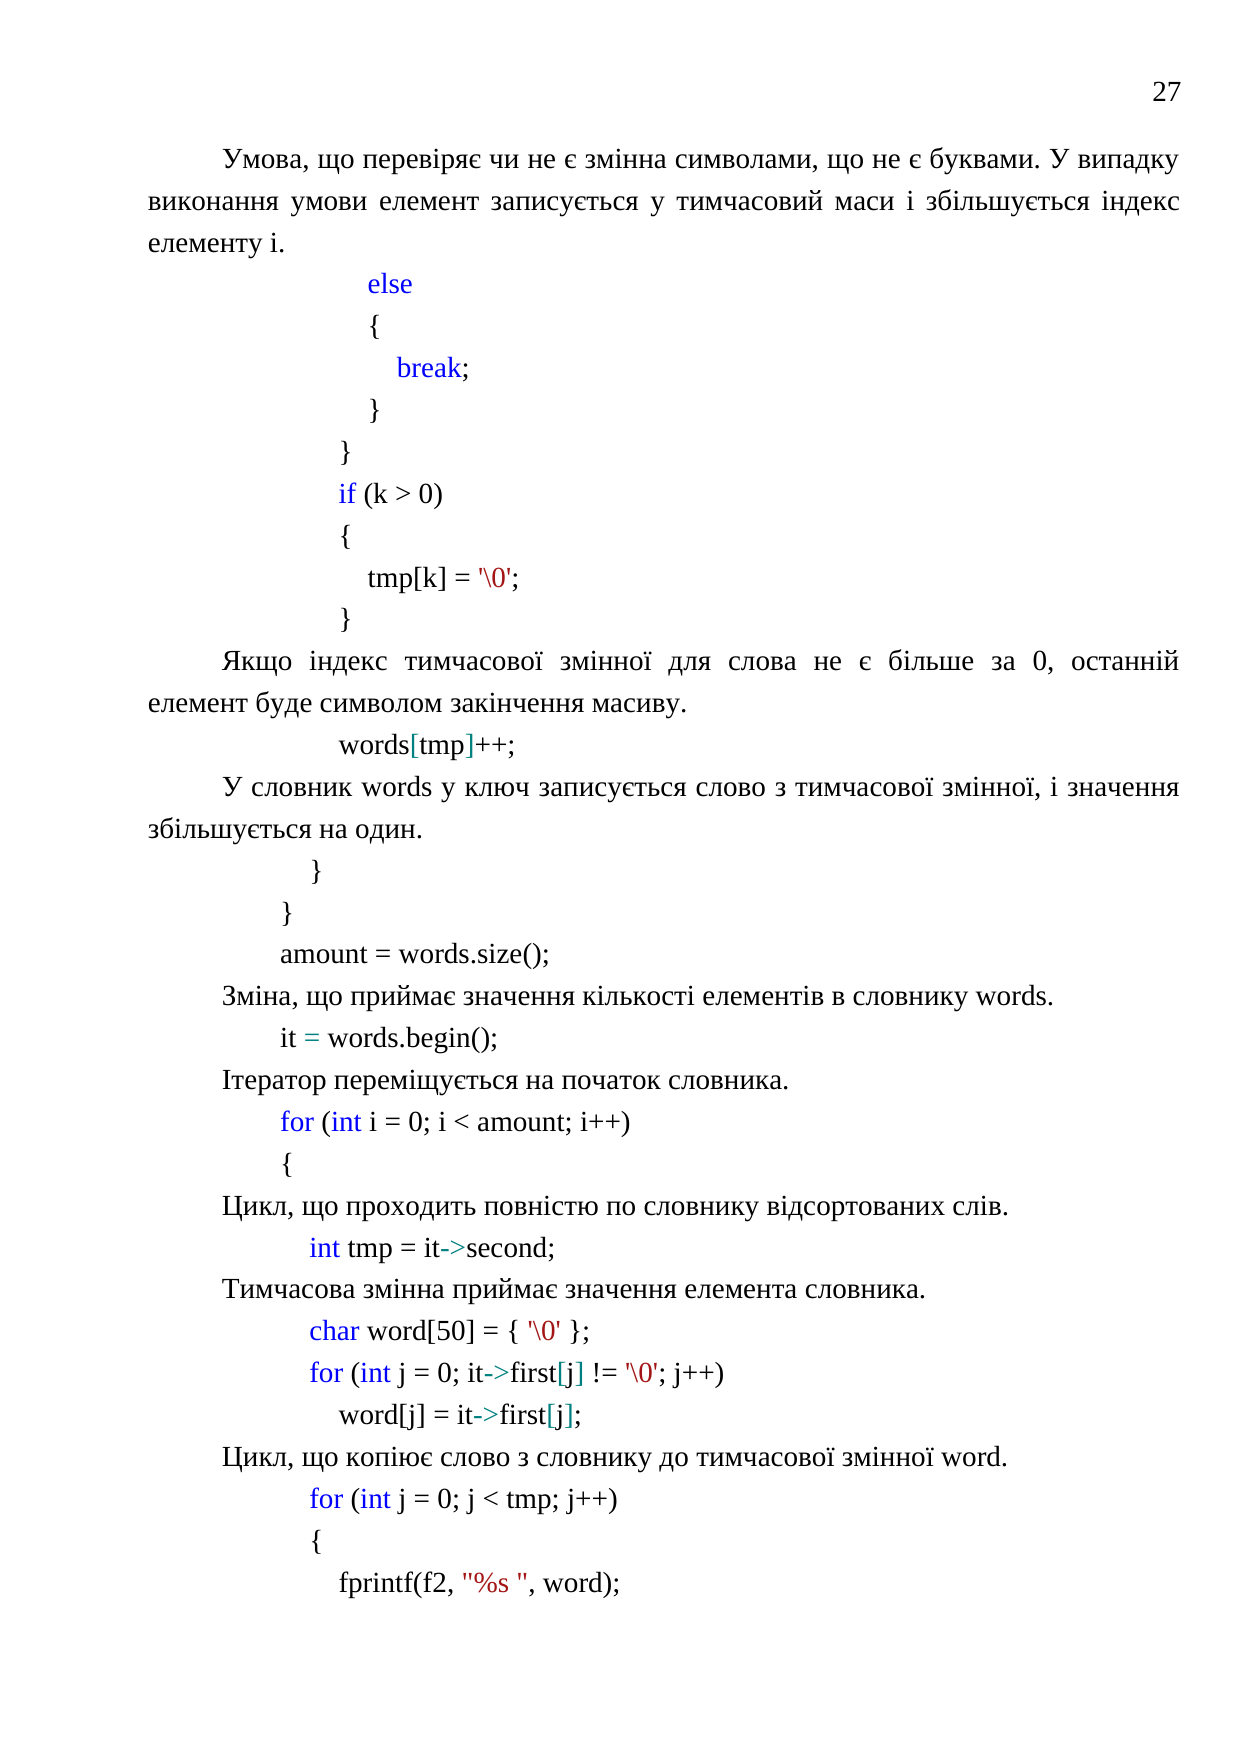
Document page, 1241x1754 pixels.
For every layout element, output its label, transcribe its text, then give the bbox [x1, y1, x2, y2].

text Цикл, що копіює слово з словнику до тимчасової змінної word. [148, 1439, 1181, 1473]
text { [148, 308, 1181, 342]
text Зміна, що приймає значення кількості елементів в словнику words. [148, 978, 1181, 1012]
text } [148, 392, 1181, 426]
text Цикл, що проходить повністю по словнику відсортованих слів. [148, 1188, 1181, 1221]
text Ітератор переміщується на початок словника. [148, 1062, 1181, 1096]
text } [148, 895, 1181, 928]
text tmp[k] = '\0'; [148, 560, 1181, 593]
text fprintf(f2, "%s ", word); [148, 1565, 1181, 1598]
text amount = words.size(); [148, 937, 1181, 970]
text for (int j = 0; it->first[j] != '\0'; j++) [148, 1355, 1181, 1389]
text { [148, 1523, 1181, 1556]
text У словник words у ключ записується слово з тимчасової змінної, і значення збільшується на один. [148, 769, 1181, 844]
text it = words.begin(); [148, 1020, 1181, 1054]
text char word[50] = { '\0' }; [148, 1313, 1181, 1347]
text { [148, 518, 1181, 551]
text for (int j = 0; j < tmp; j++) [148, 1481, 1181, 1514]
text } [148, 434, 1181, 468]
text words[tmp]++; [148, 727, 1181, 761]
text Тимчасова змінна приймає значення елемента словника. [148, 1272, 1181, 1305]
text for (int i = 0; i < amount; i++) [148, 1104, 1181, 1138]
text { [148, 1146, 1181, 1179]
text } [148, 853, 1181, 886]
text Якщо індекс тимчасової змінної для слова не є більше за 0, останній елемент буде символом закінчення масиву. [148, 643, 1181, 719]
text if (k > 0) [148, 476, 1181, 509]
text Умова, що перевіряє чи не є змінна символами, що не є буквами. У випадку виконання умови елемент записується у тимчасовий маси і збільшується індекс елементу і. [148, 141, 1181, 258]
text break; [148, 350, 1181, 384]
text } [148, 602, 1181, 635]
text int tmp = it->second; [148, 1230, 1181, 1263]
text else [148, 267, 1181, 300]
text word[j] = it->first[j]; [148, 1397, 1181, 1431]
